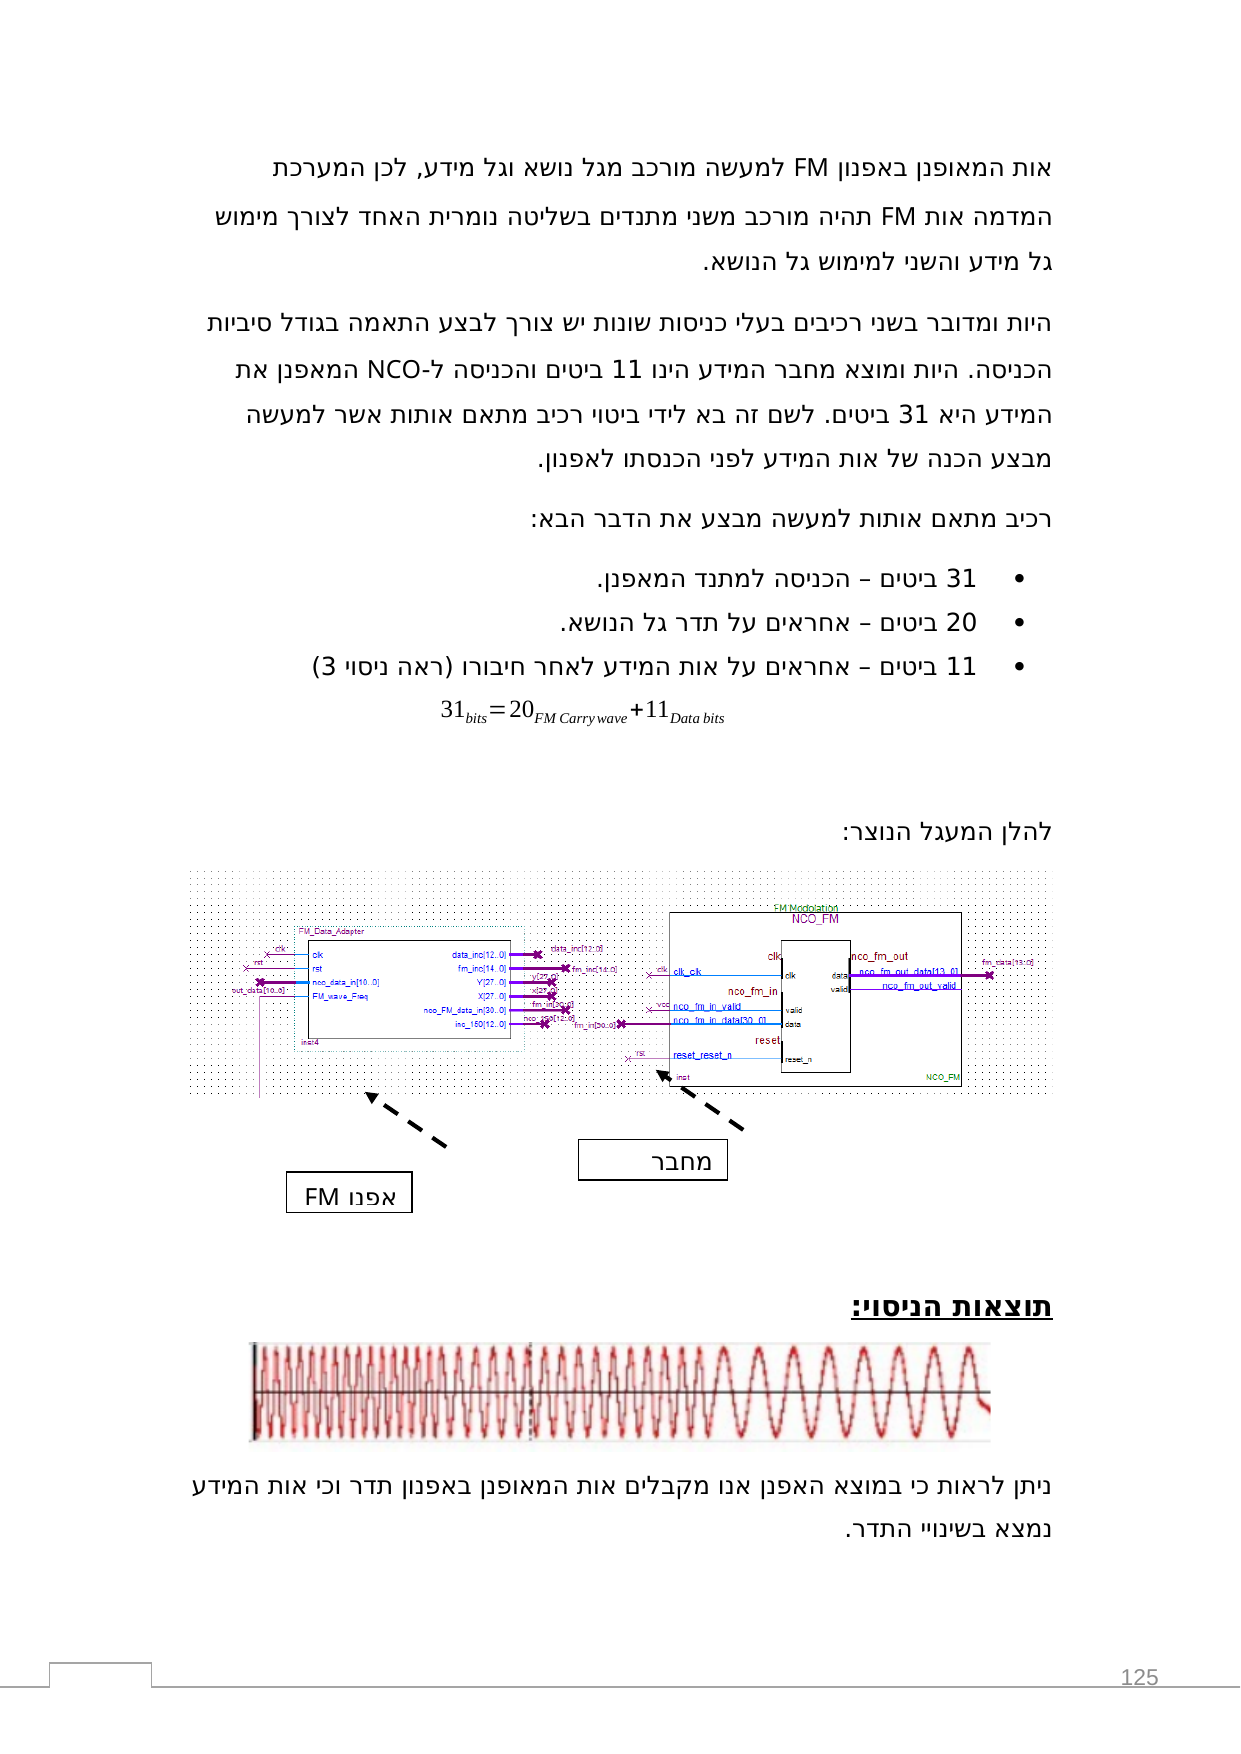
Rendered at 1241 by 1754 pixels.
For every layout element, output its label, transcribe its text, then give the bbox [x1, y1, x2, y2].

text היות ומדובר בשני רכיבים בעלי כניסות שונות יש צורך לבצע התאמה בגודל סיביות הכניסה. היות ומוצא מחבר המידע הינו 11 ביטים והכניסה ל-NCO המאפנן את המידע היא 31 ביטים. לשם זה בא לידי ביטוי רכיב מתאם אותות אשר למעשה מבצע הכנה של אות המידע לפני הכנסתו לאפנון. [187, 308, 1053, 473]
list 20 ביטים – אחראים על תדר גל הנושא. [187, 608, 1015, 638]
picture [246, 1342, 994, 1452]
text רכיב מתאם אותות למעשה מבצע את הדבר הבא: [187, 504, 1053, 533]
text אות המאופנן באפנון FM למעשה מורכב מגל נושא וגל מידע, לכן המערכת המדמה אות FM תהיה מורכב משני מתנדים בשליטה נומרית האחד לצורך מימוש גל מידע והשני למימוש גל הנושא. [187, 150, 1053, 276]
list 11 ביטים – אחראים על אות המידע לאחר חיבורו (ראה ניסוי 3) [187, 652, 1015, 681]
text להלן המעגל הנוצר: [187, 817, 1053, 847]
text תוצאות הניסוי: [187, 1289, 1053, 1323]
list 31 ביטים – הכניסה למתנד המאפנן. [187, 565, 1015, 594]
text ניתן לראות כי במוצא האפנן אנו מקבלים אות המאופנן באפנון תדר וכי אות המידע נמצא בשינויי התדר. [187, 1471, 1053, 1544]
picture [187, 865, 1053, 1098]
